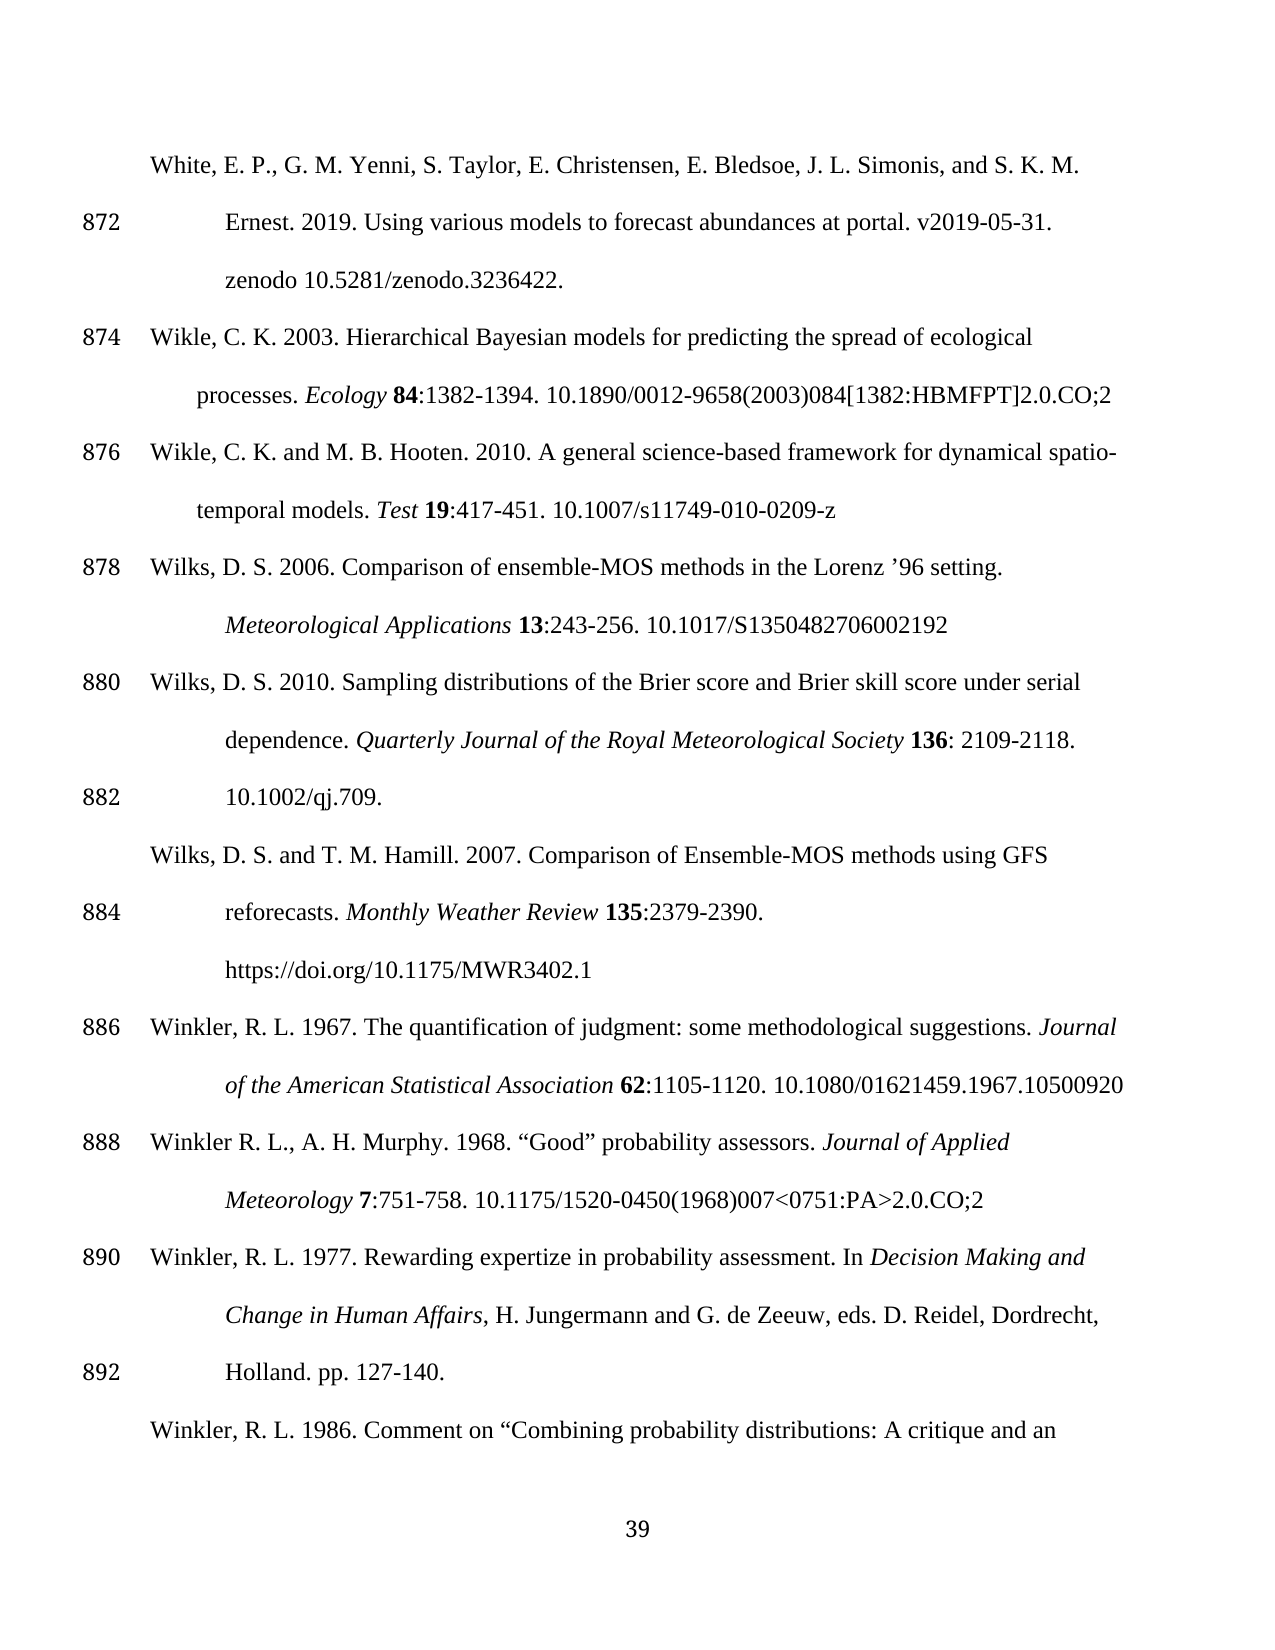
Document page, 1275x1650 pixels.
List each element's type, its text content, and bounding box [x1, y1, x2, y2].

text Wikle, C. K. 2003. Hierarchical Bayesian models for predicting the spread of ecological processes. Ecology 84:1382-1394. 10.1890/0012-9658(2003)084[1382:HBMFPT]2.0.CO;2 [150, 322, 1125, 409]
text Winkler, R. L. 1977. Rewarding expertize in probability assessment. In Decision Making and Change in Human Affairs, H. Jungermann and G. de Zeeuw, eds. D. Reidel, Dordrecht, Holland. pp. 127-140. [150, 1242, 1125, 1386]
text Wilks, D. S. 2010. Sampling distributions of the Brier score and Brier skill score under serial dependence. Quarterly Journal of the Royal Meteorological Society 136: 2109-2118. 10.1002/qj.709. [150, 667, 1125, 811]
text Wilks, D. S. 2006. Comparison of ensemble-MOS methods in the Lorenz ’96 setting. Meteorological Applications 13:243-256. 10.1017/S1350482706002192 [150, 552, 1125, 639]
text Winkler R. L., A. H. Murphy. 1968. “Good” probability assessors. Journal of Applied Meteorology 7:751-758. 10.1175/1520-0450(1968)007<0751:PA>2.0.CO;2 [150, 1127, 1125, 1214]
text Wikle, C. K. and M. B. Hooten. 2010. A general science-based framework for dynamical spatio-temporal models. Test 19:417-451. 10.1007/s11749-010-0209-z [150, 437, 1125, 524]
text Wilks, D. S. and T. M. Hamill. 2007. Comparison of Ensemble-MOS methods using GFS reforecasts. Monthly Weather Review 135:2379-2390. https://doi.org/10.1175/MWR3402.1 [150, 840, 1125, 984]
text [150, 1415, 1125, 1444]
text White, E. P., G. M. Yenni, S. Taylor, E. Christensen, E. Bledsoe, J. L. Simonis, and S. K. M. Ernest. 2019. Using various models to forecast abundances at portal. v2019-05-31. zenodo 10.5281/zenodo.3236422. [150, 150, 1125, 294]
text Winkler, R. L. 1967. The quantification of judgment: some methodological suggestions. Journal of the American Statistical Association 62:1105-1120. 10.1080/01621459.1967.10500920 [150, 1012, 1125, 1099]
